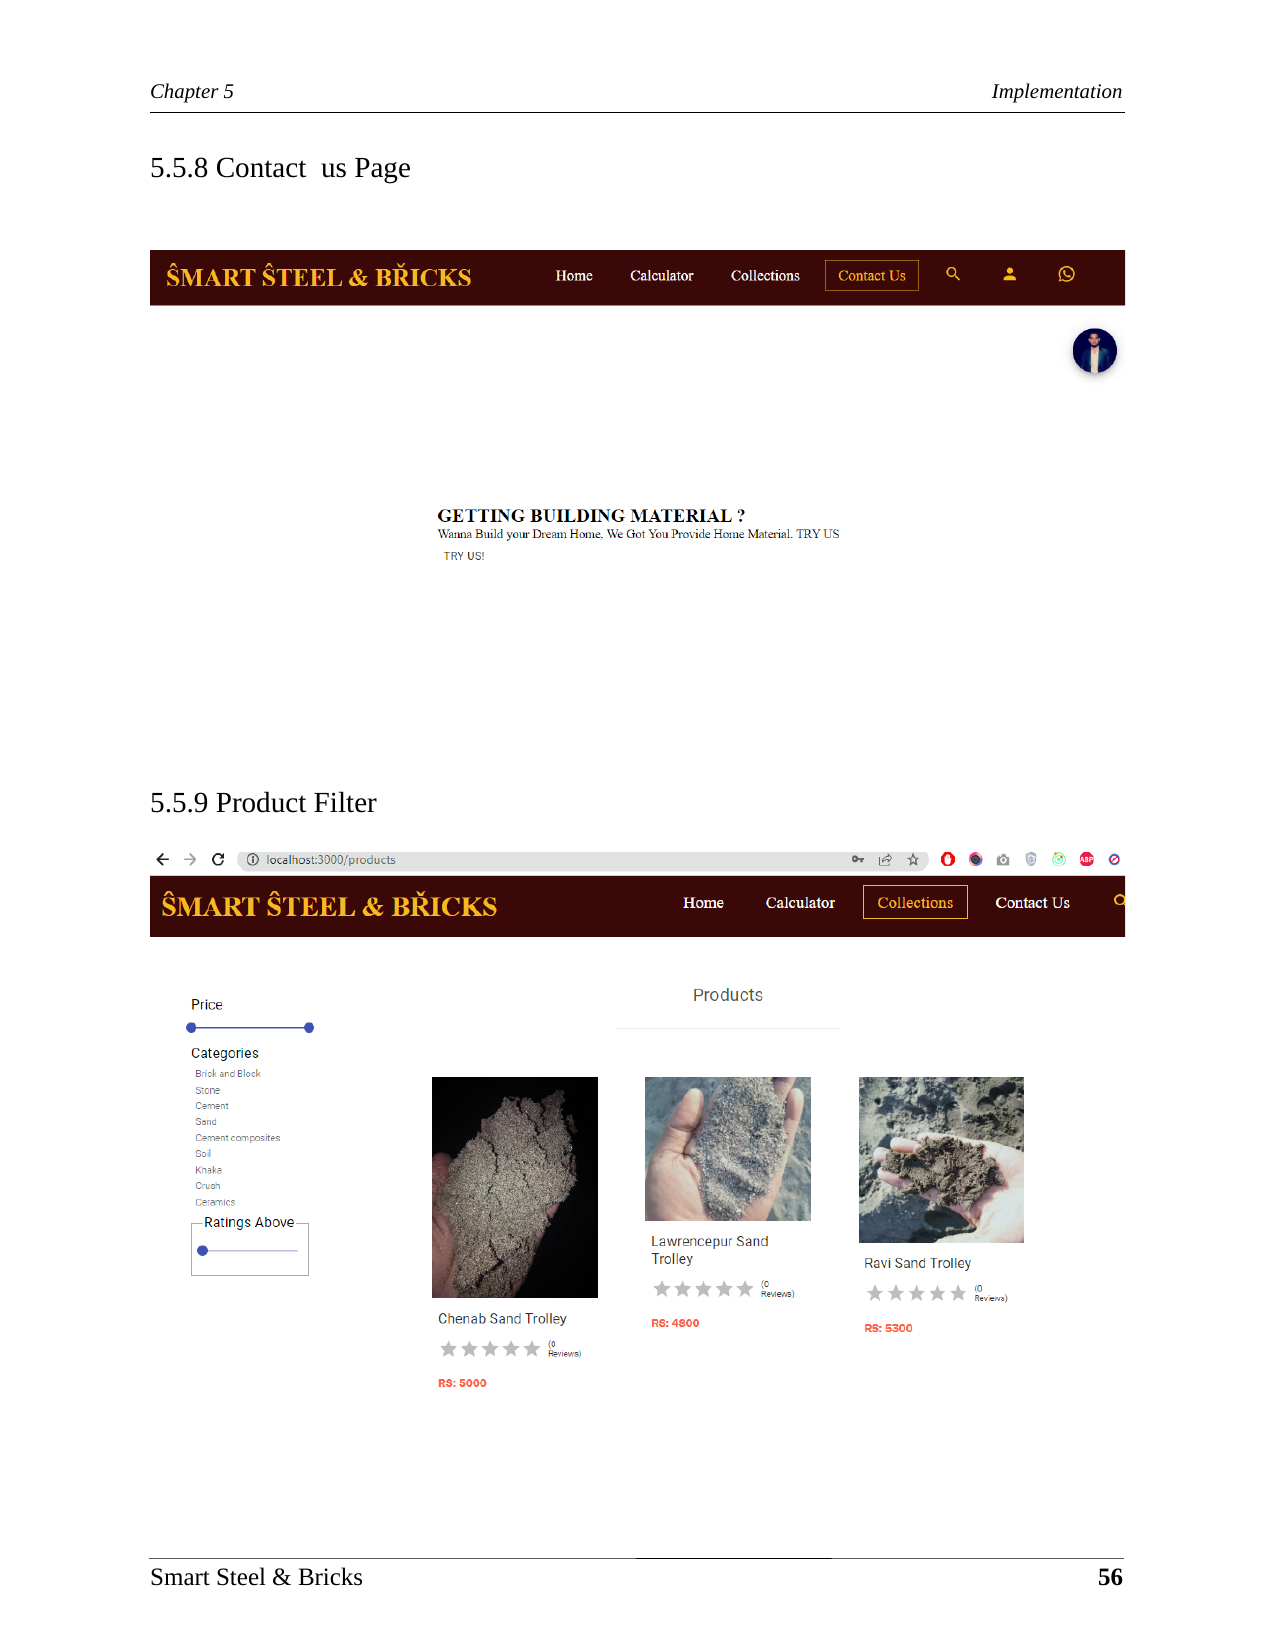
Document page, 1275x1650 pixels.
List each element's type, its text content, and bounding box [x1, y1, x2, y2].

text Smart Steel & Bricks 56 [150, 1562, 1125, 1591]
text 5.5.8 Contact us Page [150, 150, 1125, 183]
picture [150, 852, 1125, 1409]
picture [150, 250, 1125, 714]
text 5.5.9 Product Filter [150, 786, 1125, 819]
text Chapter 5 Implementation [150, 79, 1125, 103]
